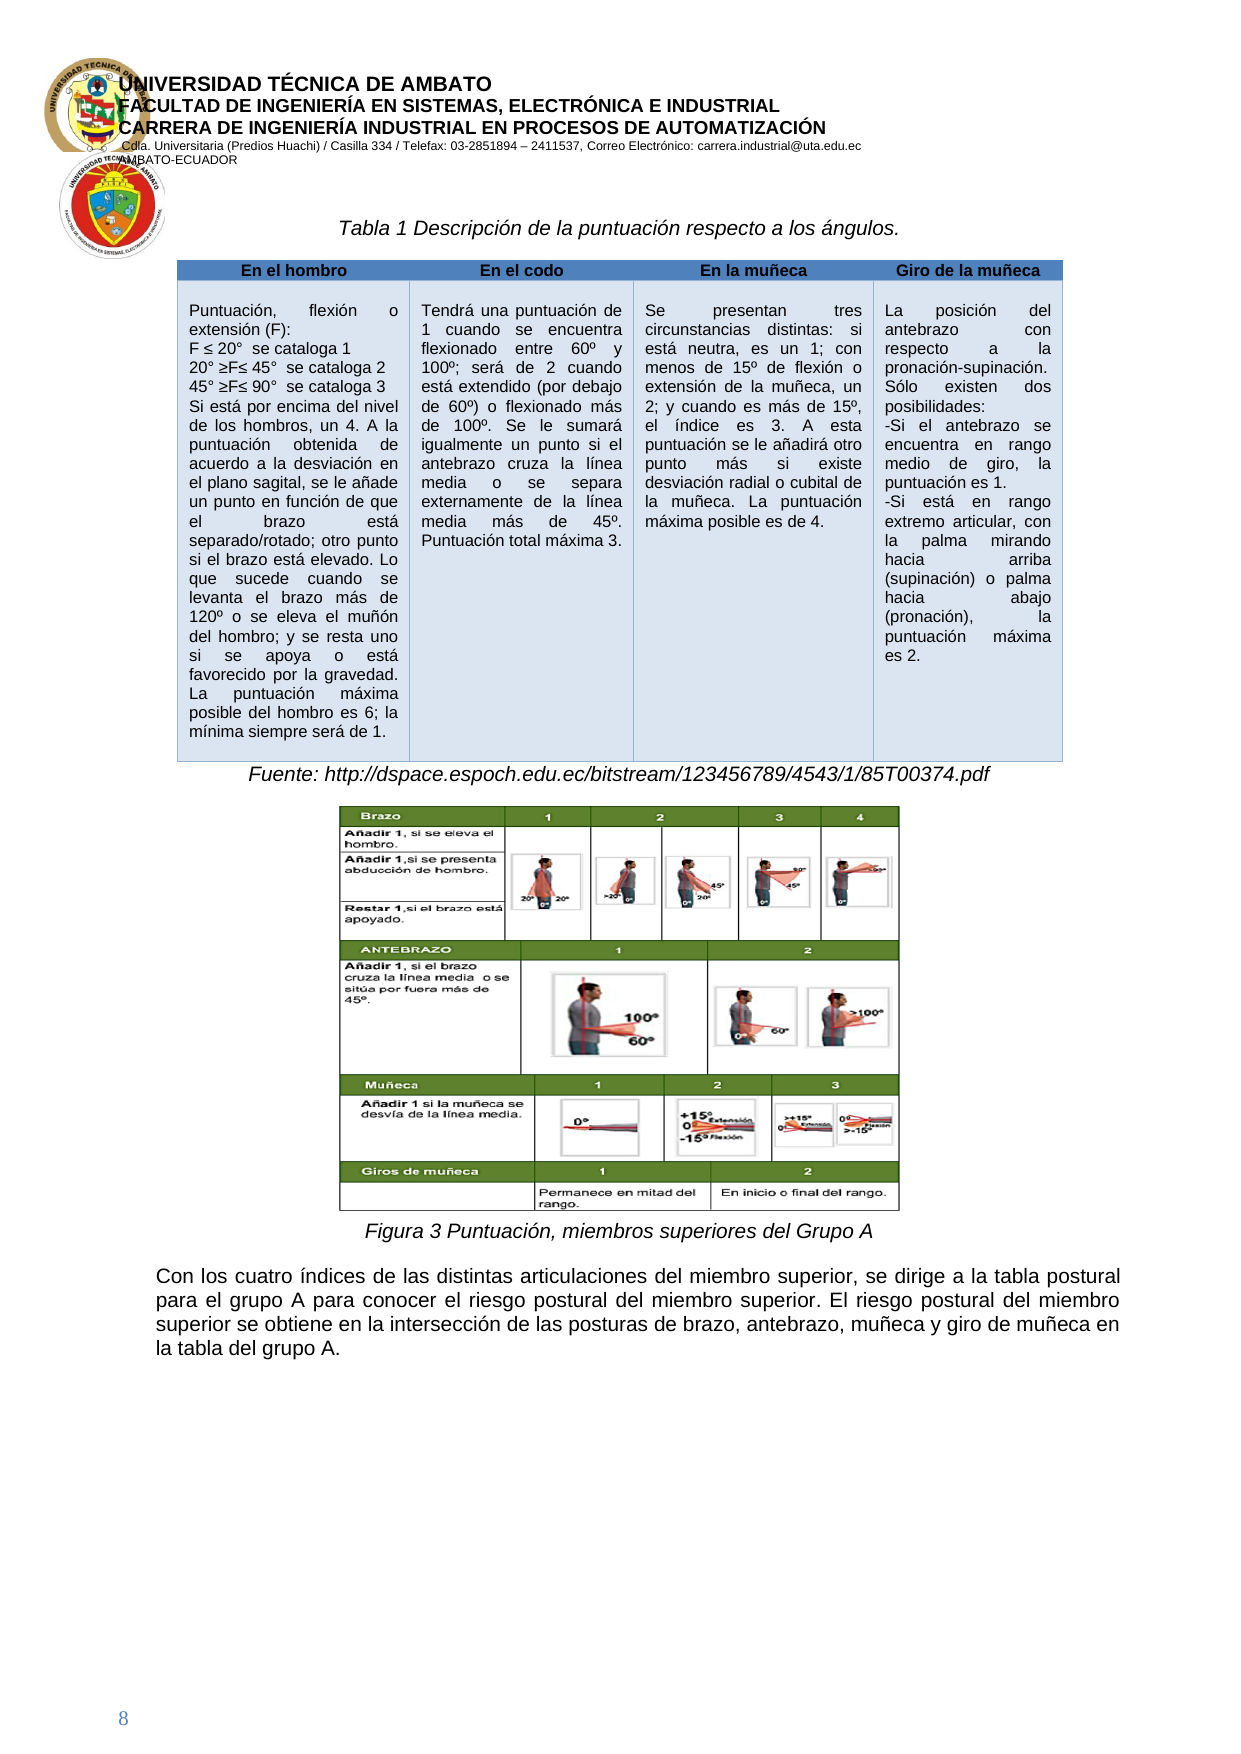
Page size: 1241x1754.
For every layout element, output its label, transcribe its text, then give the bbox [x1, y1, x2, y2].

table_cell Tendrá una puntuación de 1 cuando se encuentra flexionado entre 60º y 100º; será de 2 cuando está extendido (por debajo de 60º) o flexionado más de 100º. Se le sumará igualmente un punto si el antebrazo cruza la línea media o se separa externamente de la línea media más de 45º. Puntuación total máxima 3. [410, 281, 633, 761]
table_header En el codo [410, 261, 633, 280]
table_cell Se presentan tres circunstancias distintas: si está neutra, es un 1; con menos de 15º de flexión o extensión de la muñeca, un 2; y cuando es más de 15º, el índice es 3. A esta puntuación se le añadirá otro punto más si existe desviación radial o cubital de la muñeca. La puntuación máxima posible es de 4. [634, 281, 873, 761]
table_header En la muñeca [634, 261, 873, 280]
text Figura 3 Puntuación, miembros superiores del Grupo A [118, 1219, 1122, 1243]
text Fuente: http://dspace.espoch.edu.ec/bitstream/123456789/4543/1/85T00374.pdf [118, 762, 1122, 786]
table_header Giro de la muñeca [874, 261, 1062, 280]
picture [325, 806, 916, 1219]
table_cell Puntuación, flexión o extensión (F): F ≤ 20° se cataloga 1 20° ≥F≤ 45° se cataloga 2 45° ≥F≤ 90° se cataloga 3 Si está por encima del nivel de los hombros, un 4. A la puntuación obtenida de acuerdo a la desviación en el plano sagital, se le añade un punto en función de que el brazo está separado/rotado; otro punto si el brazo está elevado. Lo que sucede cuando se levanta el brazo más de 120º o se eleva el muñón del hombro; y se resta uno si se apoya o está favorecido por la gravedad. La puntuación máxima posible del hombro es 6; la mínima siempre será de 1. [178, 281, 409, 761]
picture [146, 101, 151, 110]
text Con los cuatro índices de las distintas articulaciones del miembro superior, se dirige a la tabla postural para el grupo A para conocer el riesgo postural del miembro superior. El riesgo postural del miembro superior se obtiene en la intersección de las posturas de brazo, antebrazo, muñeca y giro de muñeca en la tabla del grupo A. [156, 1263, 1122, 1359]
picture [44, 58, 165, 259]
table_header En el hombro [178, 261, 409, 280]
table_cell La posición del antebrazo con respecto a la pronación-supinación. Sólo existen dos posibilidades: -Si el antebrazo se encuentra en rango medio de giro, la puntuación es 1. -Si está en rango extremo articular, con la palma mirando hacia arriba (supinación) o palma hacia abajo (pronación), la puntuación máxima es 2. [874, 281, 1062, 761]
